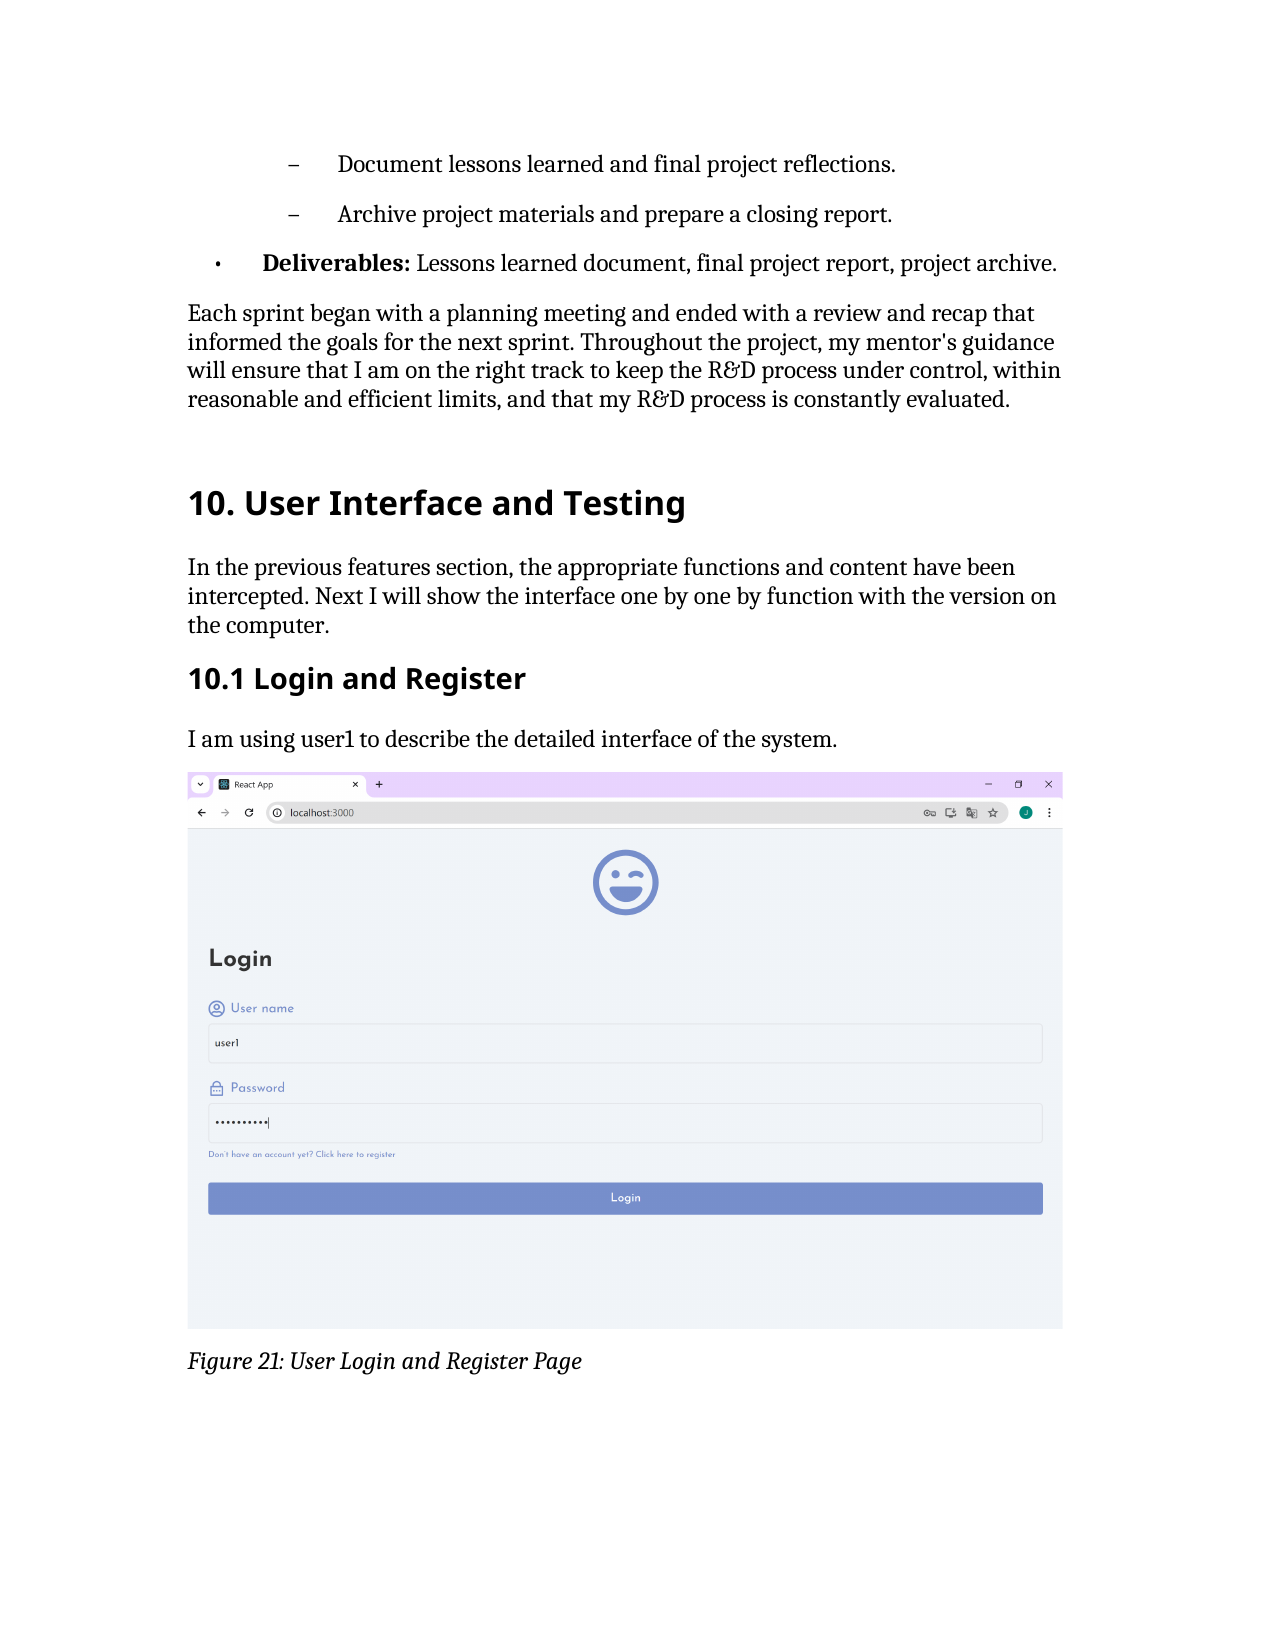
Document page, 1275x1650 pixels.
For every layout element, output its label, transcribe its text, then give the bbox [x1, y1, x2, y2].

list Deliverables: Lessons learned document, final project report, project archive. [212, 249, 1087, 278]
text 10.1 Login and Register [187, 658, 1087, 698]
text Each sprint began with a planning meeting and ended with a review and recap that informed the goals for the next sprint. Throughout the project, my mentor's guidance will ensure that I am on the right track to keep the R&D process under control, within reasonable and efficient limits, and that my R&D process is constantly evaluated. [187, 299, 1087, 414]
list Document lessons learned and final project reflections. [287, 150, 1087, 179]
text I am using user1 to describe the detailed interface of the system. [187, 724, 1087, 753]
picture [187, 772, 1063, 1329]
list Archive project materials and prepare a closing report. [287, 199, 1087, 228]
text In the previous features section, the appropriate functions and content have been intercepted. Next I will show the interface one by one by function with the version on the computer. [187, 553, 1087, 639]
text 10. User Interface and Testing [187, 480, 1087, 525]
